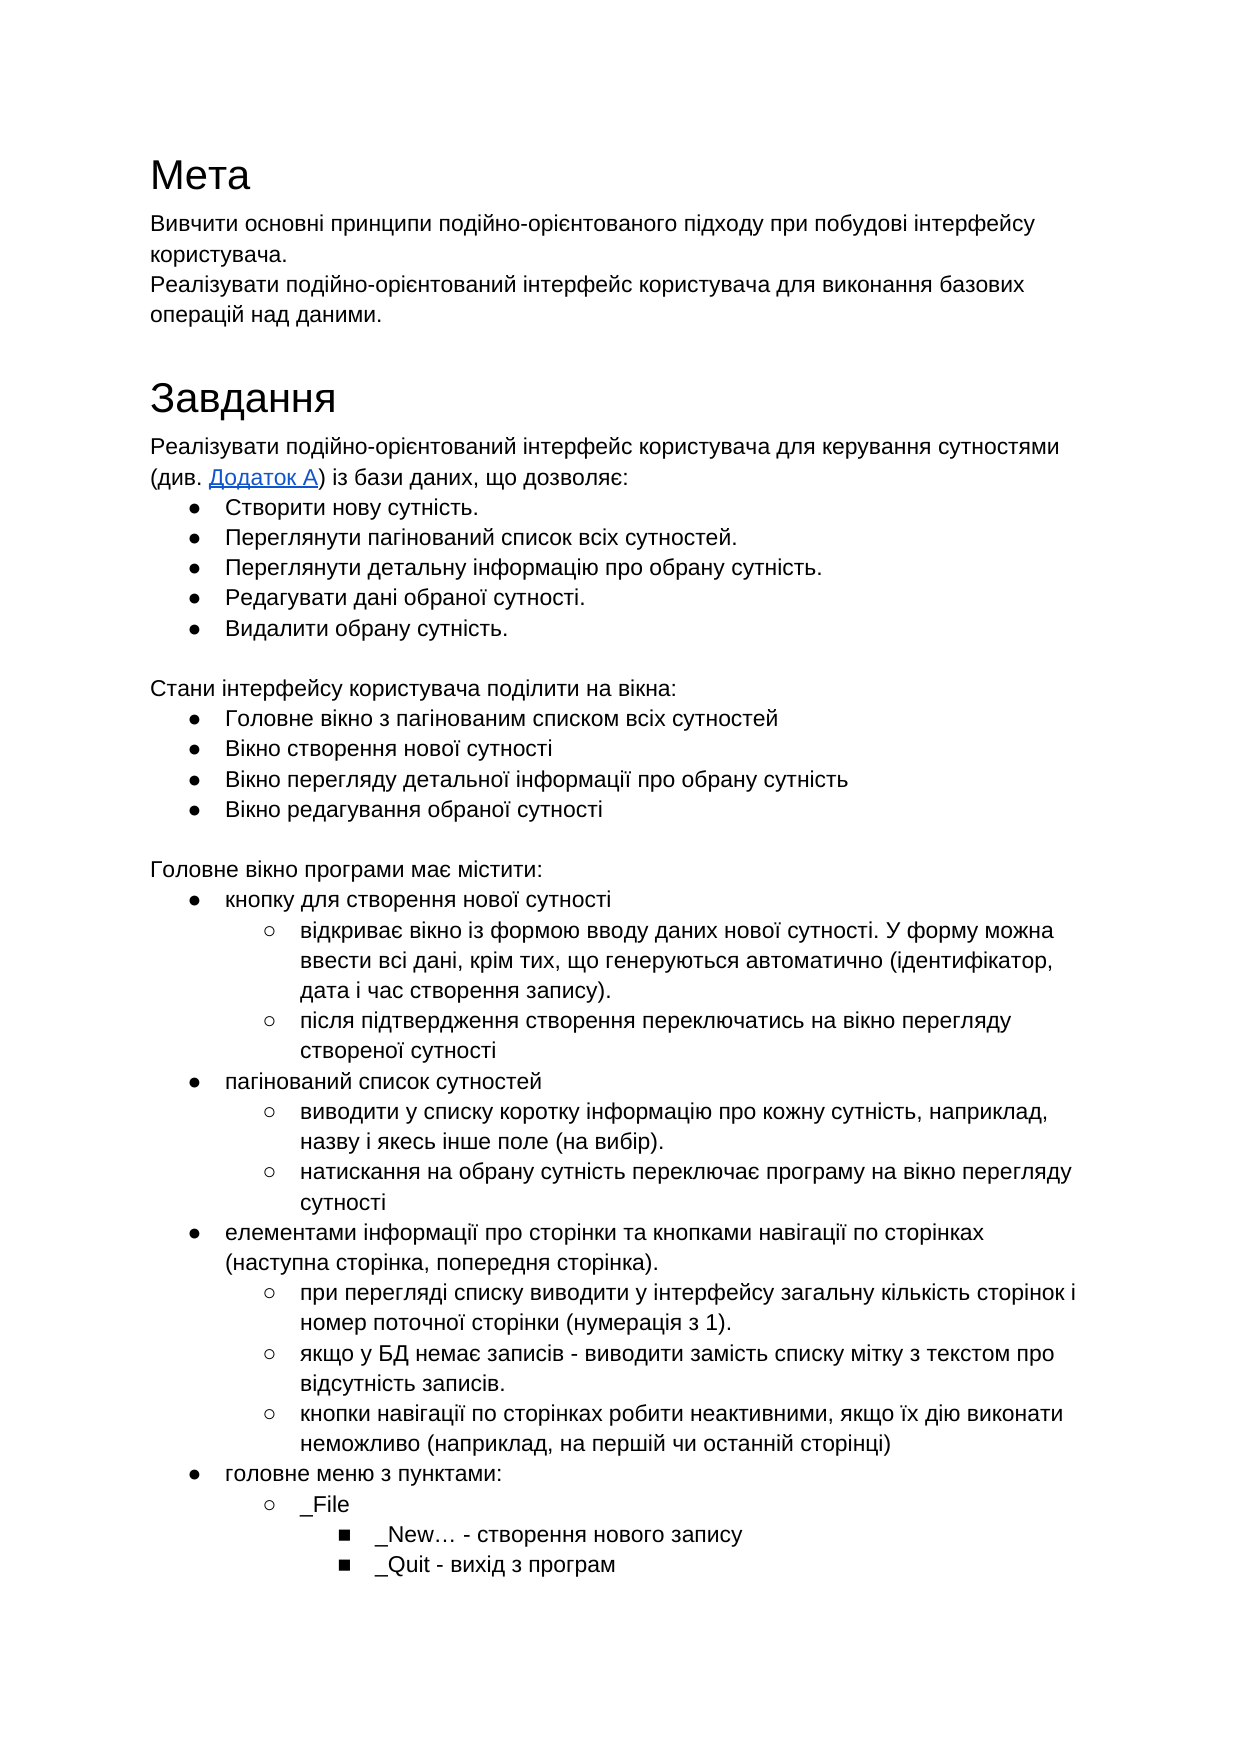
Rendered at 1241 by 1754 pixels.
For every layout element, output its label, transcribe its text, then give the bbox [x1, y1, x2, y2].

subtitle Мета [150, 150, 1090, 198]
list кнопку для створення нової сутності [187, 886, 1090, 913]
list Переглянути детальну інформацію про обрану сутність. [187, 554, 1090, 581]
list Переглянути пагінований список всіх сутностей. [187, 524, 1090, 550]
list при перегляді списку виводити у інтерфейсу загальну кількість сторінок і номер поточної сторінки (нумерація з 1). [262, 1279, 1090, 1336]
text Стани інтерфейсу користувача поділити на вікна: [150, 675, 1090, 701]
list Головне вікно з пагінованим списком всіх сутностей [187, 705, 1090, 732]
list _File [262, 1491, 1090, 1517]
text Реалізувати подійно-орієнтований інтерфейс користувача для керування сутностями (див. Додаток А) із бази даних, що дозволяє: [150, 433, 1090, 490]
list виводити у списку коротку інформацію про кожну сутність, наприклад, назву і якесь інше поле (на вибір). [262, 1098, 1090, 1154]
list Вікно створення нової сутності [187, 735, 1090, 762]
list пагінований список сутностей [187, 1068, 1090, 1094]
list Створити нову сутність. [187, 494, 1090, 520]
list Вікно редагування обраної сутності [187, 796, 1090, 822]
list кнопки навігації по сторінках робити неактивними, якщо їх дію виконати неможливо (наприклад, на першій чи останній сторінці) [262, 1400, 1090, 1457]
text Головне вікно програми має містити: [150, 856, 1090, 883]
list після підтвердження створення переключатись на вікно перегляду створеної сутності [262, 1007, 1090, 1064]
list відкриває вікно із формою вводу даних нової сутності. У форму можна ввести всі дані, крім тих, що генеруються автоматично (ідентифікатор, дата і час створення запису). [262, 917, 1090, 1003]
list натискання на обрану сутність переключає програму на вікно перегляду сутності [262, 1158, 1090, 1215]
list Вікно перегляду детальної інформації про обрану сутність [187, 766, 1090, 792]
text Вивчити основні принципи подійно-орієнтованого підходу при побудові інтерфейсу користувача. [150, 210, 1090, 267]
list елементами інформації про сторінки та кнопками навігації по сторінках (наступна сторінка, попередня сторінка). [187, 1219, 1090, 1275]
list Видалити обрану сутність. [187, 614, 1090, 641]
text Реалізувати подійно-орієнтований інтерфейс користувача для виконання базових операцій над даними. [150, 271, 1090, 327]
subtitle Завдання [150, 373, 1090, 421]
list Редагувати дані обраної сутності. [187, 584, 1090, 611]
list якщо у БД немає записів - виводити замість списку мітку з текстом про відсутність записів. [262, 1339, 1090, 1396]
list _Quit - вихід з програм [337, 1551, 1090, 1577]
list головне меню з пунктами: [187, 1460, 1090, 1487]
list _New… - створення нового запису [337, 1521, 1090, 1547]
